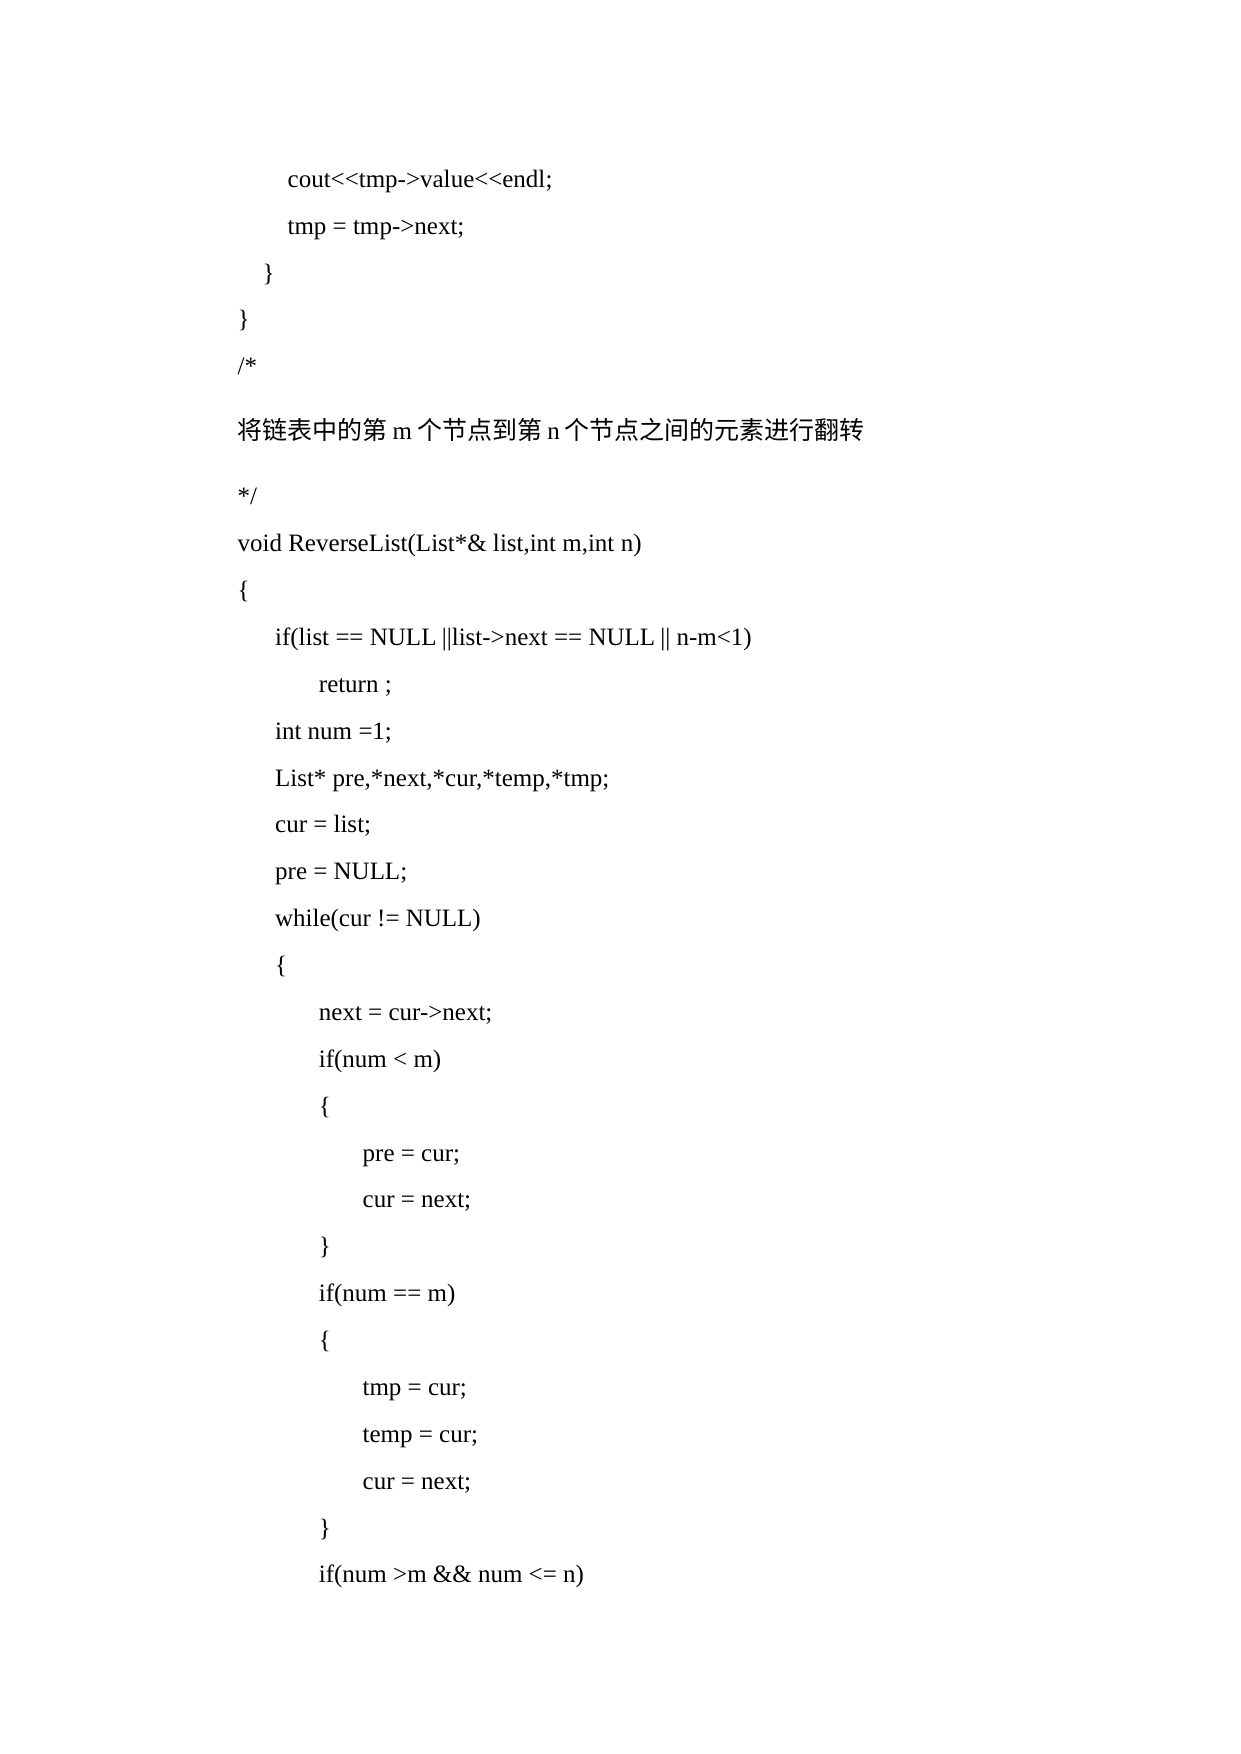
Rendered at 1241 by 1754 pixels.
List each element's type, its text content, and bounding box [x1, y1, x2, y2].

text } [237, 1511, 1053, 1543]
text while(cur != NULL) [237, 901, 1053, 934]
text tmp = cur; [237, 1370, 1053, 1403]
text if(list == NULL ||list->next == NULL || n-m<1) [237, 620, 1053, 653]
text tmp = tmp->next; [237, 209, 1053, 241]
text cur = next; [237, 1464, 1053, 1496]
text { [237, 948, 1053, 981]
text */ [237, 479, 1053, 512]
text 将链表中的第m个节点到第n个节点之间的元素进行翻转 [237, 396, 1053, 461]
text { [237, 573, 1053, 606]
text List* pre,*next,*cur,*temp,*tmp; [237, 761, 1053, 793]
text return ; [237, 667, 1053, 699]
text pre = cur; [237, 1136, 1053, 1168]
text cur = list; [237, 808, 1053, 840]
text } [237, 303, 1053, 335]
text if(num == m) [237, 1276, 1053, 1309]
text { [237, 1089, 1053, 1121]
text next = cur->next; [237, 995, 1053, 1028]
text void ReverseList(List*& list,int m,int n) [237, 526, 1053, 559]
text cout<<tmp->value<<endl; [237, 162, 1053, 194]
text int num =1; [237, 714, 1053, 746]
text if(num < m) [237, 1042, 1053, 1074]
text cur = next; [237, 1183, 1053, 1215]
text temp = cur; [237, 1417, 1053, 1449]
text /* [237, 349, 1053, 382]
text } [237, 256, 1053, 288]
text pre = NULL; [237, 854, 1053, 887]
text { [237, 1323, 1053, 1356]
text } [237, 1229, 1053, 1262]
text if(num >m && num <= n) [237, 1558, 1053, 1590]
